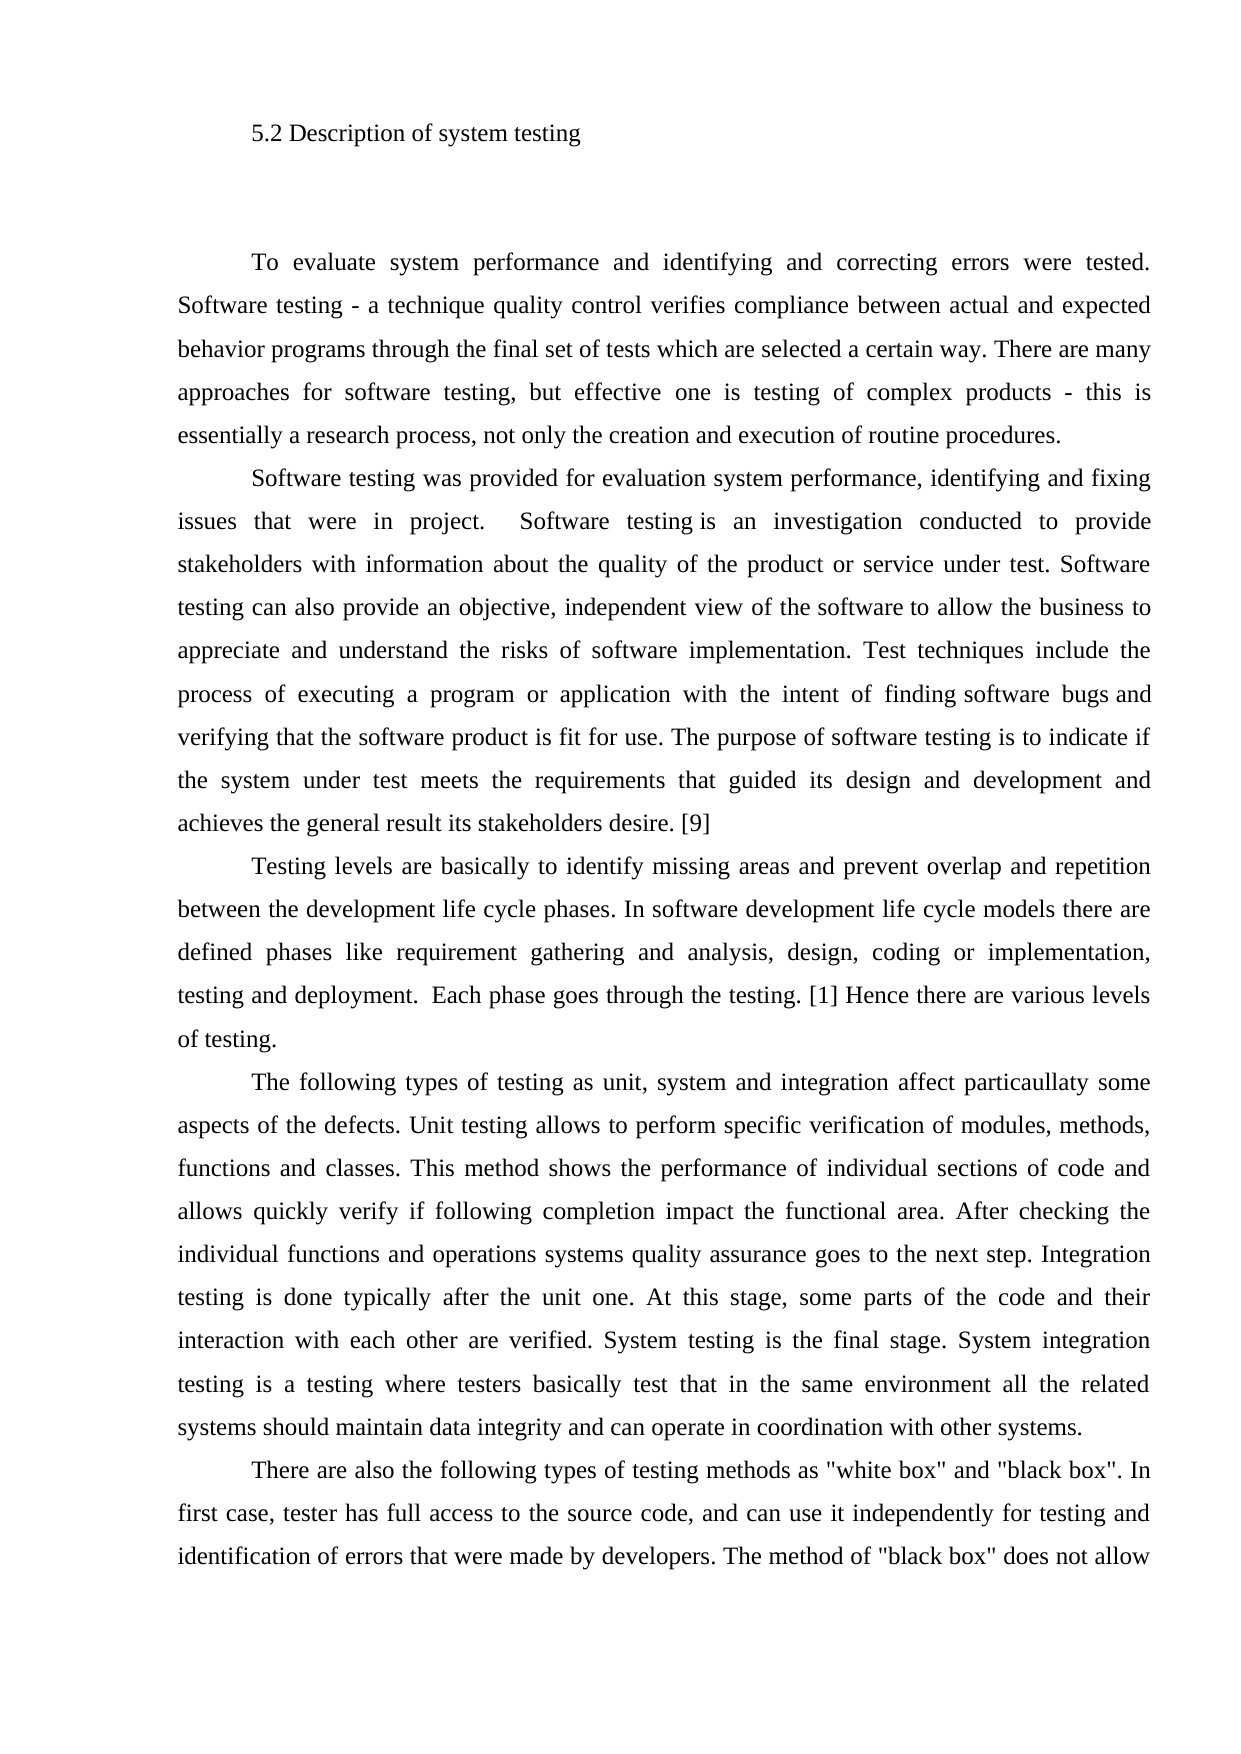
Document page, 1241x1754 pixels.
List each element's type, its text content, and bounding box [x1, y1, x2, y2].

text 5.2 Description of system testing [177, 118, 1152, 147]
text Software testing was provided for evaluation system performance, identifying and fixing issues that were in project. Software testing is an investigation conducted to provide stakeholders with information about the quality of the product or service under test. Software testing can also provide an objective, independent view of the software to allow the business to appreciate and understand the risks of software implementation. Test techniques include the process of executing a program or application with the intent of finding software bugs and verifying that the software product is fit for use. The purpose of software testing is to indicate if the system under test meets the requirements that guided its design and development and achieves the general result its stakeholders desire. [9] [177, 463, 1152, 837]
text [177, 1455, 1152, 1570]
text Testing levels are basically to identify missing areas and prevent overlap and repetition between the development life cycle phases. In software development life cycle models there are defined phases like requirement gathering and analysis, design, coding or implementation, testing and deployment. Each phase goes through the testing. [1] Hence there are various levels of testing. [177, 851, 1152, 1052]
text The following types of testing as unit, system and integration affect particaullaty some aspects of the defects. Unit testing allows to perform specific verification of modules, methods, functions and classes. This method shows the performance of individual sections of code and allows quickly verify if following completion impact the functional area. After checking the individual functions and operations systems quality assurance goes to the next step. Integration testing is done typically after the unit one. At this stage, some parts of the code and their interaction with each other are verified. System testing is the final stage. System integration testing is a testing where testers basically test that in the same environment all the related systems should maintain data integrity and can operate in coordination with other systems. [177, 1067, 1152, 1441]
text To evaluate system performance and identifying and correcting errors were tested. Software testing - a technique quality control verifies compliance between actual and expected behavior programs through the final set of tests which are selected a certain way. There are many approaches for software testing, but effective one is testing of complex products - this is essentially a research process, not only the creation and execution of routine procedures. [177, 247, 1152, 449]
